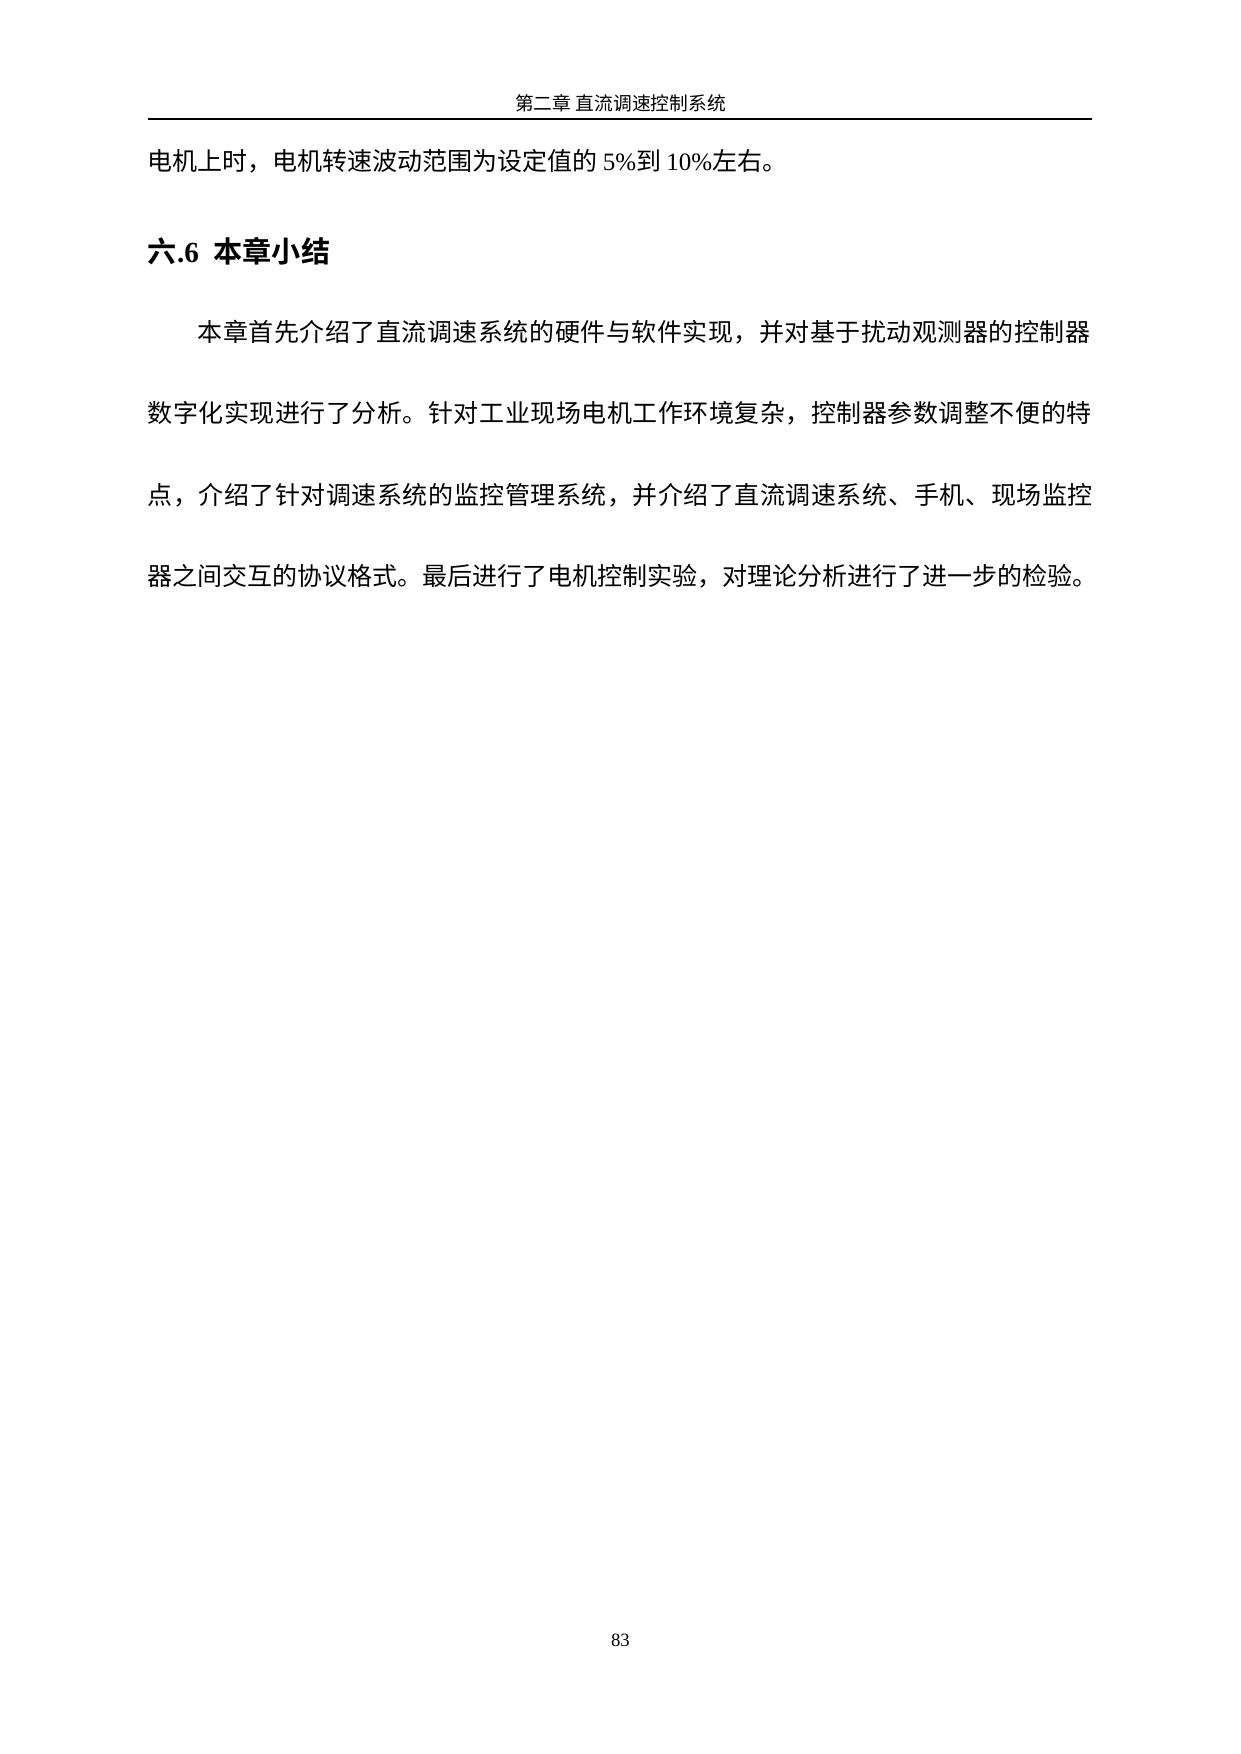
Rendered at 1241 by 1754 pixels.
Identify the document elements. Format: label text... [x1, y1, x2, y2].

subtitle 本章小结 [148, 217, 1092, 282]
text 本章首先介绍了直流调速系统的硬件与软件实现，并对基于扰动观测器的控制器数字化实现进行了分析。针对工业现场电机工作环境复杂，控制器参数调整不便的特点，介绍了针对调速系统的监控管理系统，并介绍了直流调速系统、手机、现场监控器之间交互的协议格式。最后进行了电机控制实验，对理论分析进行了进一步的检验。 [148, 298, 1092, 607]
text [148, 127, 1092, 192]
